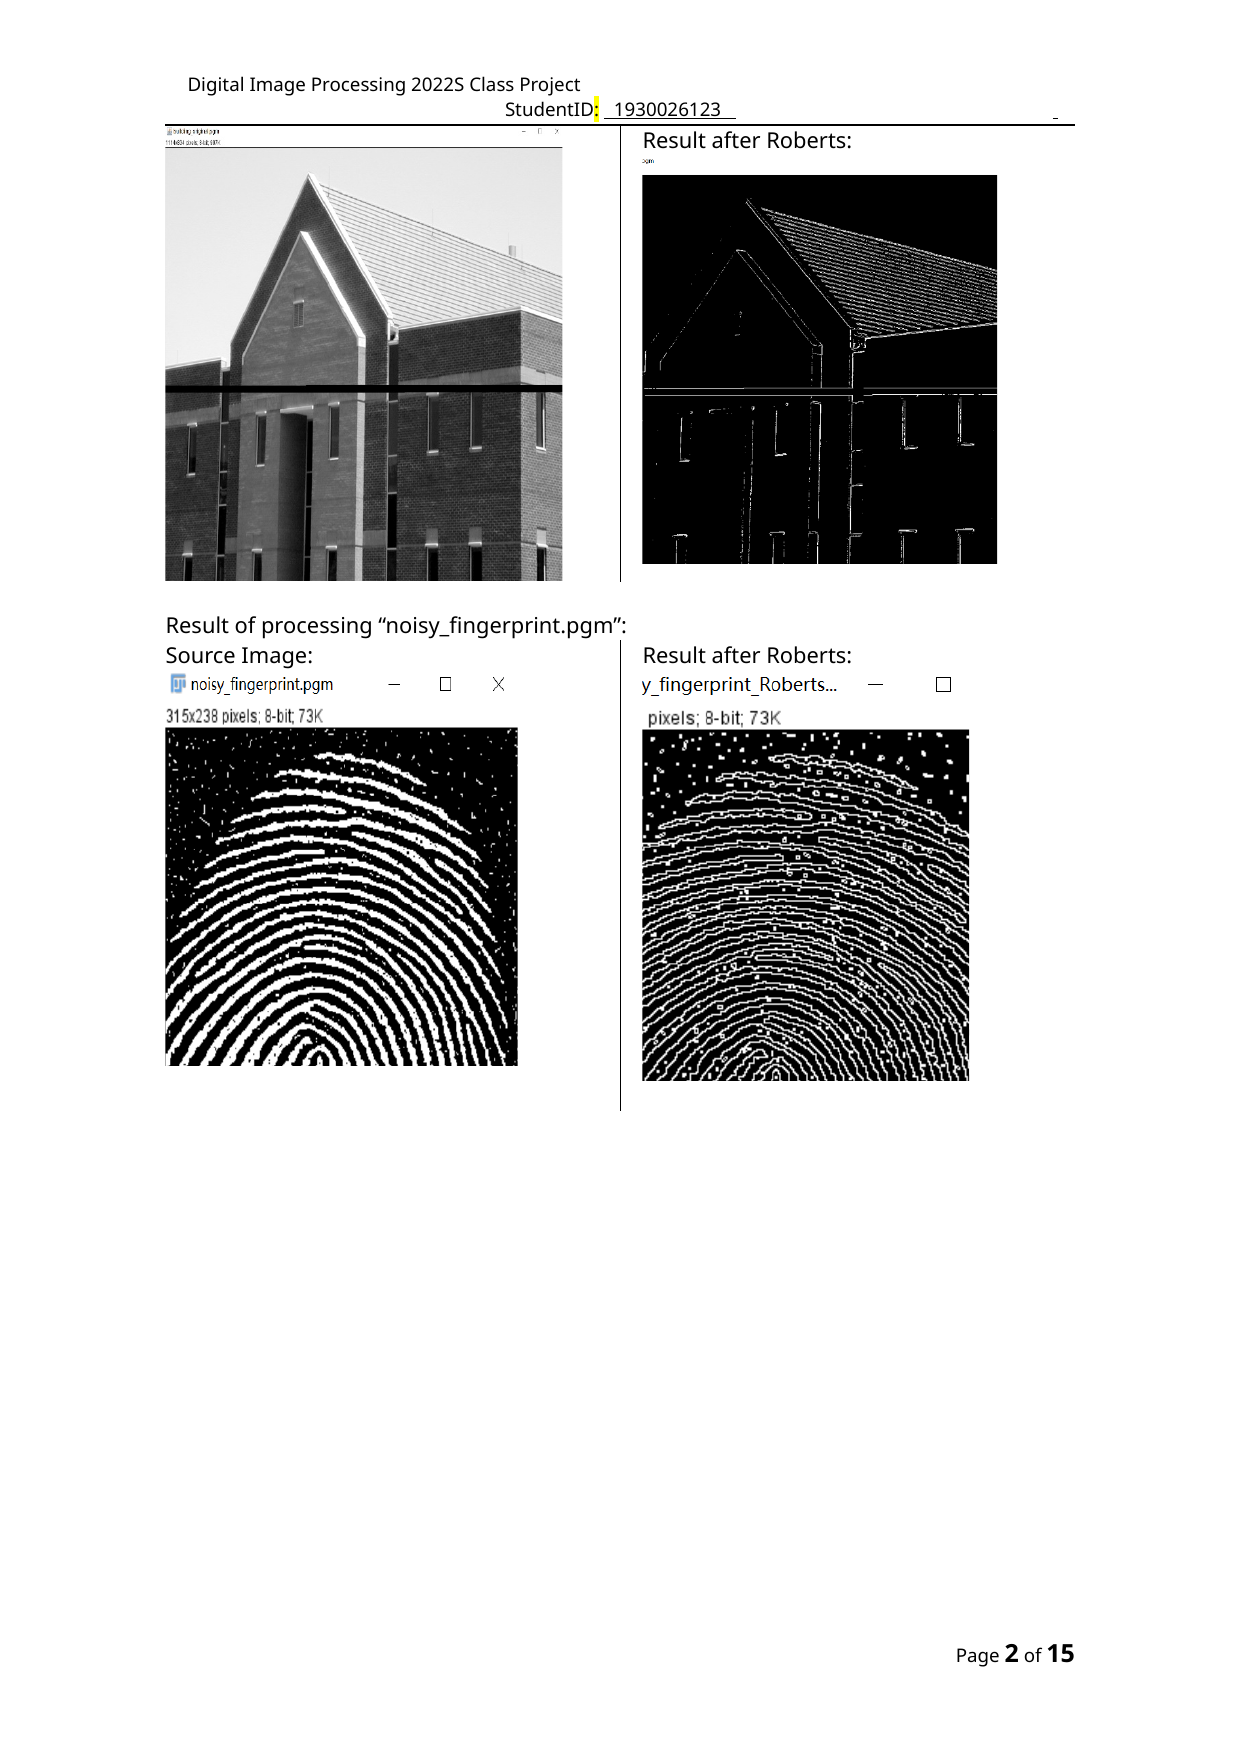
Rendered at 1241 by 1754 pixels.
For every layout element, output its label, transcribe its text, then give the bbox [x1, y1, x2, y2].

picture [165, 670, 518, 1066]
picture [165, 126, 563, 581]
picture [642, 670, 970, 1081]
text Source Image: [165, 640, 598, 670]
text Result of processing “noisy_fingerprint.pgm”: [165, 611, 1075, 640]
picture [642, 155, 998, 564]
text Result after Roberts: [642, 126, 1075, 155]
text Result after Roberts: [642, 640, 1075, 670]
